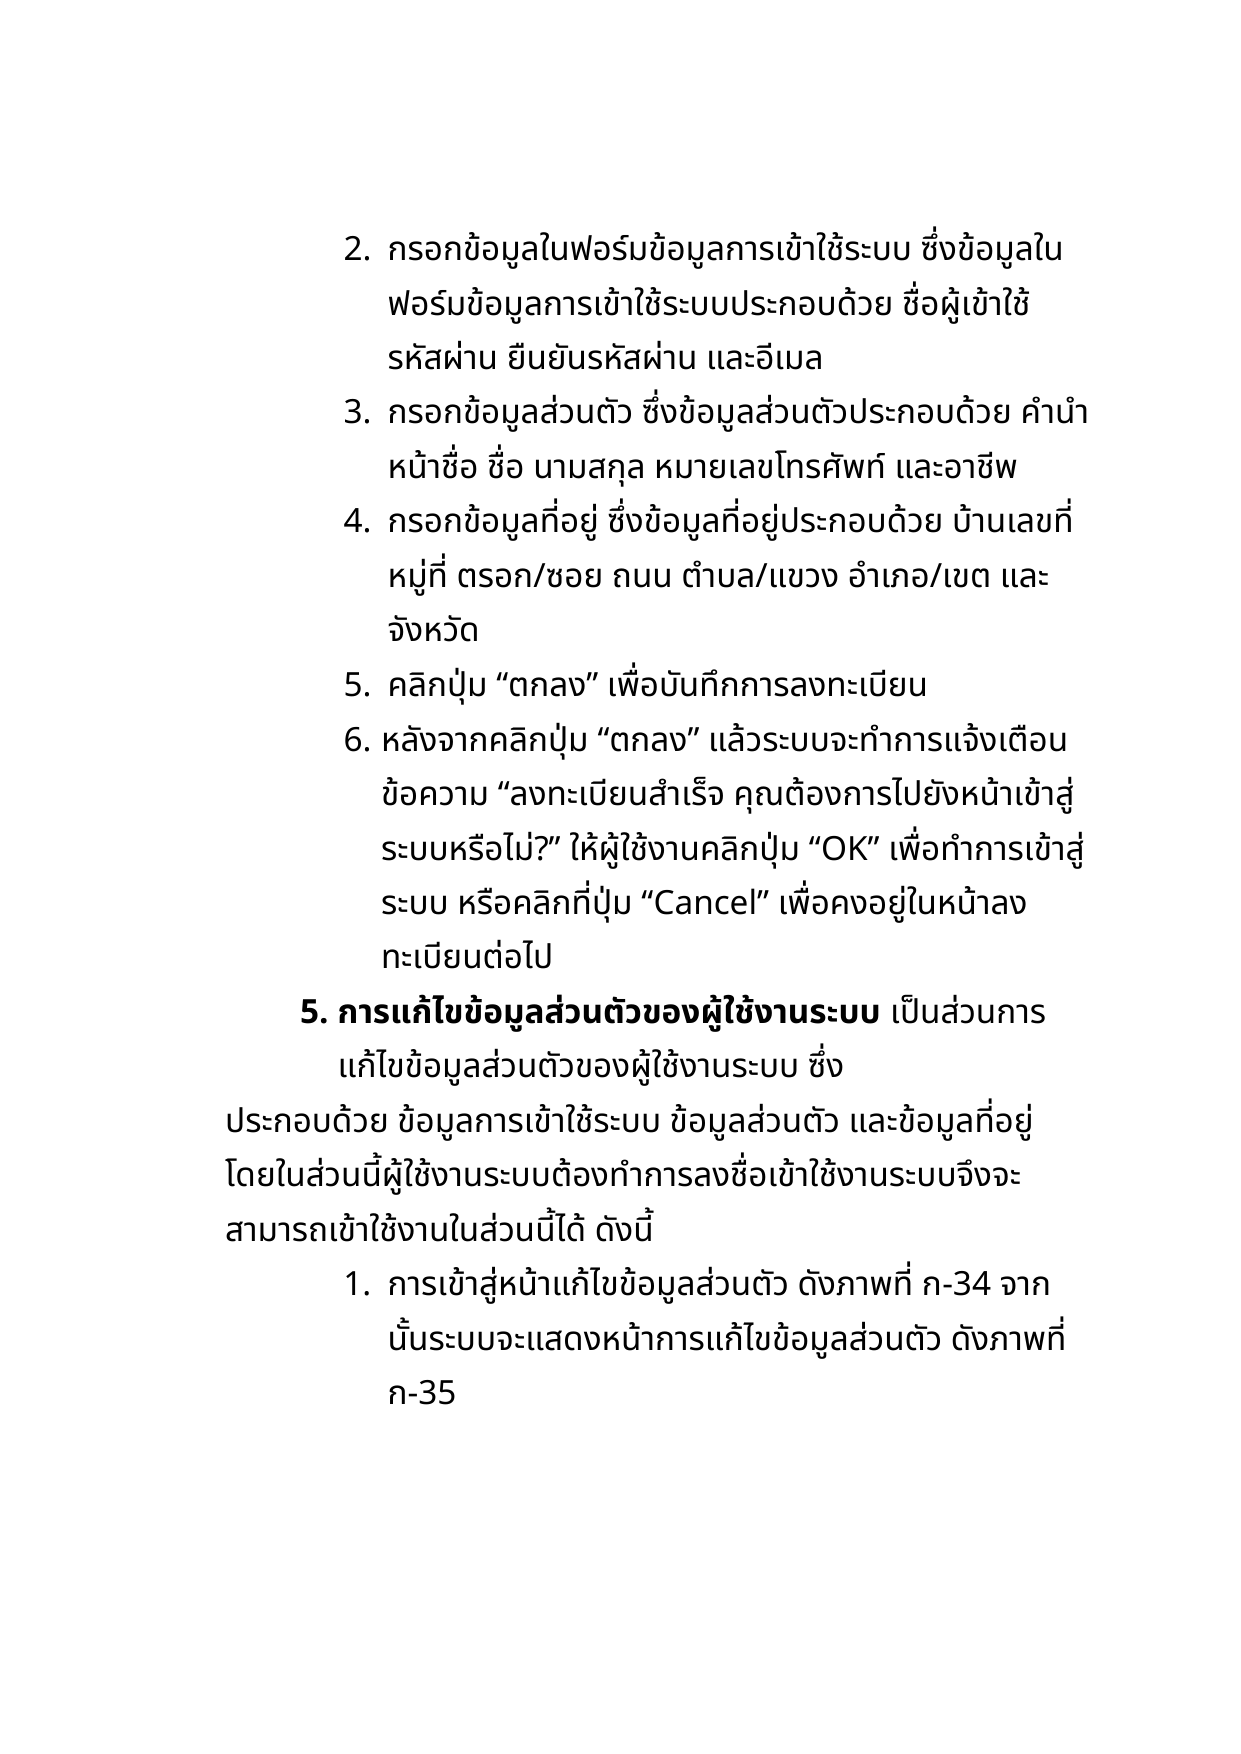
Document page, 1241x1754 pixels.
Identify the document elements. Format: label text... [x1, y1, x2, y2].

list กรอกข้อมูลที่อยู่ ซึ่งข้อมูลที่อยู่ประกอบด้วย บ้านเลขที่ หมู่ที่ ตรอก/ซอย ถนน ตำบล/แขวง อำเภอ/เขต และจังหวัด [343, 497, 1090, 657]
text ประกอบด้วย ข้อมูลการเข้าใช้ระบบ ข้อมูลส่วนตัว และข้อมูลที่อยู่ โดยในส่วนนี้ผู้ใช้งานระบบต้องทำการลงชื่อเข้าใช้งานระบบจึงจะสามารถเข้าใช้งานในส่วนนี้ได้ ดังนี้ [225, 1097, 1090, 1256]
list กรอกข้อมูลในฟอร์มข้อมูลการเข้าใช้ระบบ ซึ่งข้อมูลในฟอร์มข้อมูลการเข้าใช้ระบบประกอบด้วย ชื่อผู้เข้าใช้ รหัสผ่าน ยืนยันรหัสผ่าน และอีเมล [343, 225, 1090, 384]
list คลิกปุ่ม “ตกลง” เพื่อบันทึกการลงทะเบียน [343, 661, 1090, 711]
list หลังจากคลิกปุ่ม “ตกลง” แล้วระบบจะทำการแจ้งเตือนข้อความ “ลงทะเบียนสำเร็จ คุณต้องการไปยังหน้าเข้าสู่ระบบหรือไม่?” ให้ผู้ใช้งานคลิกปุ่ม “OK” เพื่อทำการเข้าสู่ระบบ หรือคลิกที่ปุ่ม “Cancel” เพื่อคงอยู่ในหน้าลงทะเบียนต่อไป [343, 715, 1090, 984]
list การแก้ไขข้อมูลส่วนตัวของผู้ใช้งานระบบ เป็นส่วนการแก้ไขข้อมูลส่วนตัวของผู้ใช้งานระบบ ซึ่ง [300, 988, 1090, 1093]
list การเข้าสู่หน้าแก้ไขข้อมูลส่วนตัว ดังภาพที่ ก-34 จากนั้นระบบจะแสดงหน้าการแก้ไขข้อมูลส่วนตัว ดังภาพที่ ก-35 [343, 1260, 1090, 1419]
list กรอกข้อมูลส่วนตัว ซึ่งข้อมูลส่วนตัวประกอบด้วย คำนำหน้าชื่อ ชื่อ นามสกุล หมายเลขโทรศัพท์ และอาชีพ [343, 388, 1090, 493]
